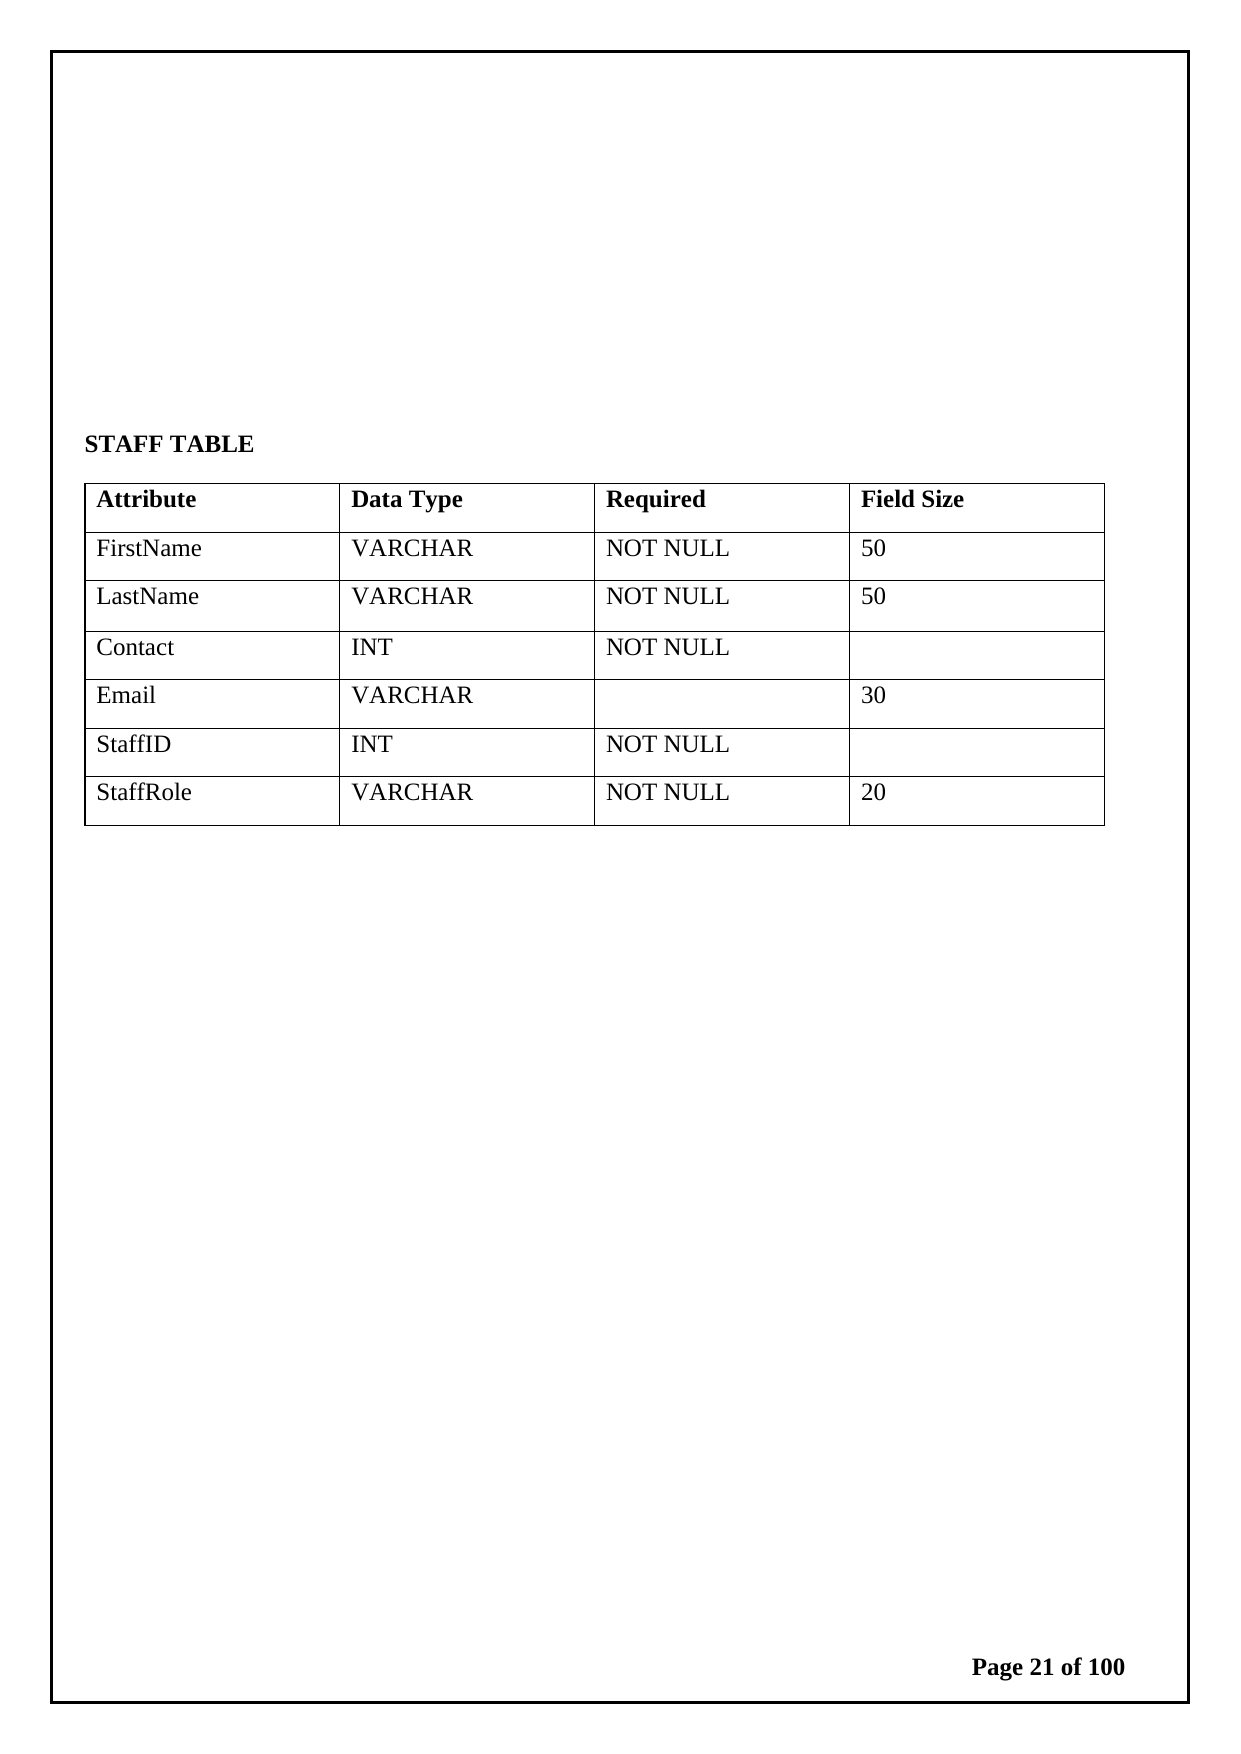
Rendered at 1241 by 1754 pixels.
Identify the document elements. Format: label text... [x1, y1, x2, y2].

table_cell VARCHAR [340, 680, 594, 728]
table_cell 30 [850, 680, 1104, 728]
table_cell StaffRole [86, 777, 339, 824]
table_cell NOT NULL [595, 533, 849, 580]
table_header Attribute [86, 484, 339, 532]
table_cell INT [340, 632, 594, 679]
table_cell INT [340, 729, 594, 776]
text STAFF TABLE [84, 429, 1125, 458]
table_cell NOT NULL [595, 581, 849, 631]
table_header Field Size [850, 484, 1104, 532]
table_cell VARCHAR [340, 533, 594, 580]
table_cell Contact [86, 632, 339, 679]
table_cell VARCHAR [340, 581, 594, 631]
table_cell 50 [850, 581, 1104, 631]
table_cell [595, 680, 849, 728]
table_cell StaffID [86, 729, 339, 776]
table_cell NOT NULL [595, 632, 849, 679]
table_cell [850, 632, 1104, 679]
table_header Data Type [340, 484, 594, 532]
table_cell NOT NULL [595, 777, 849, 824]
table_cell Email [86, 680, 339, 728]
table_cell 20 [850, 777, 1104, 824]
table_cell [850, 729, 1104, 776]
table_cell FirstName [86, 533, 339, 580]
table_cell NOT NULL [595, 729, 849, 776]
table_cell VARCHAR [340, 777, 594, 824]
table_cell LastName [86, 581, 339, 631]
table_cell 50 [850, 533, 1104, 580]
table_header Required [595, 484, 849, 532]
